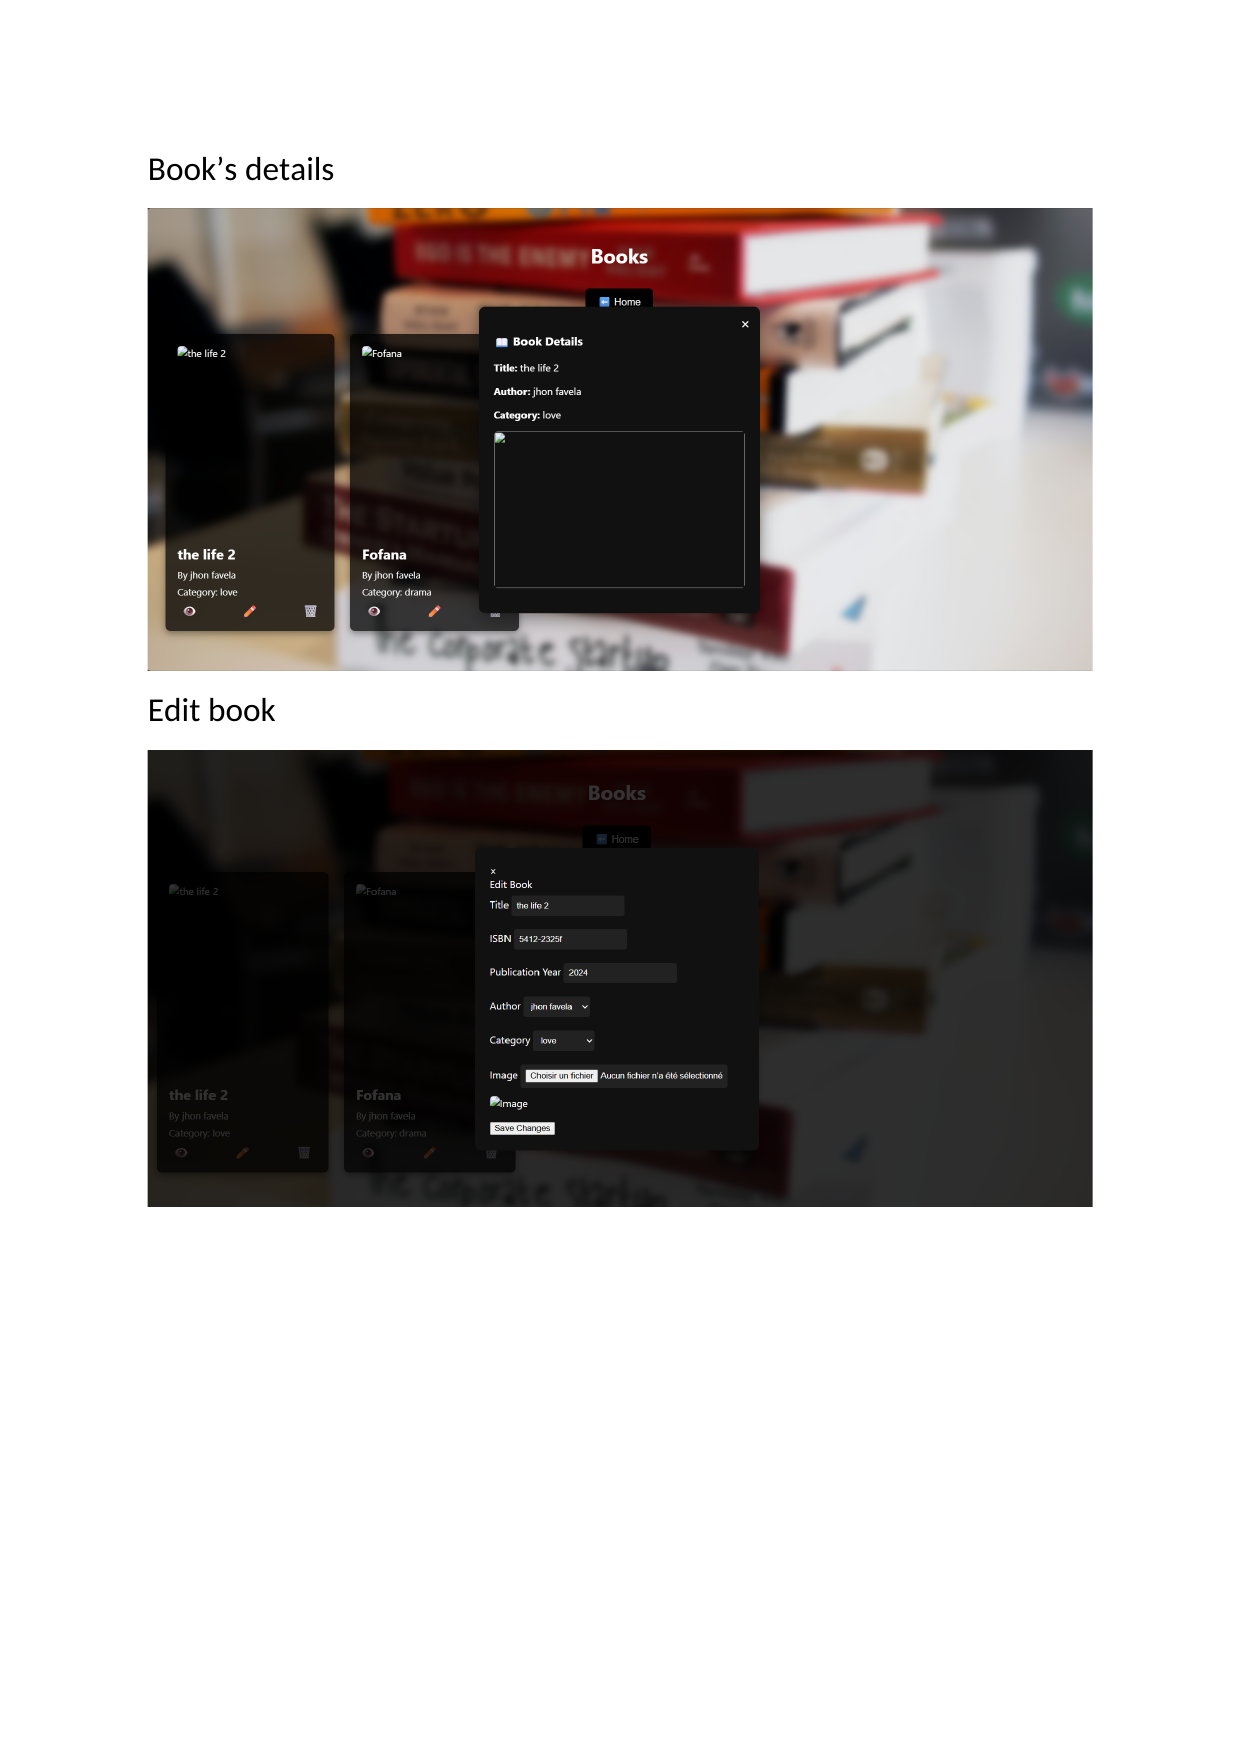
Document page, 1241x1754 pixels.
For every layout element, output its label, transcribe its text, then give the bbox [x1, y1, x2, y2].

text Edit book [148, 689, 1093, 730]
picture [147, 208, 1093, 671]
picture [147, 750, 1093, 1207]
text Book’s details [148, 148, 1093, 188]
